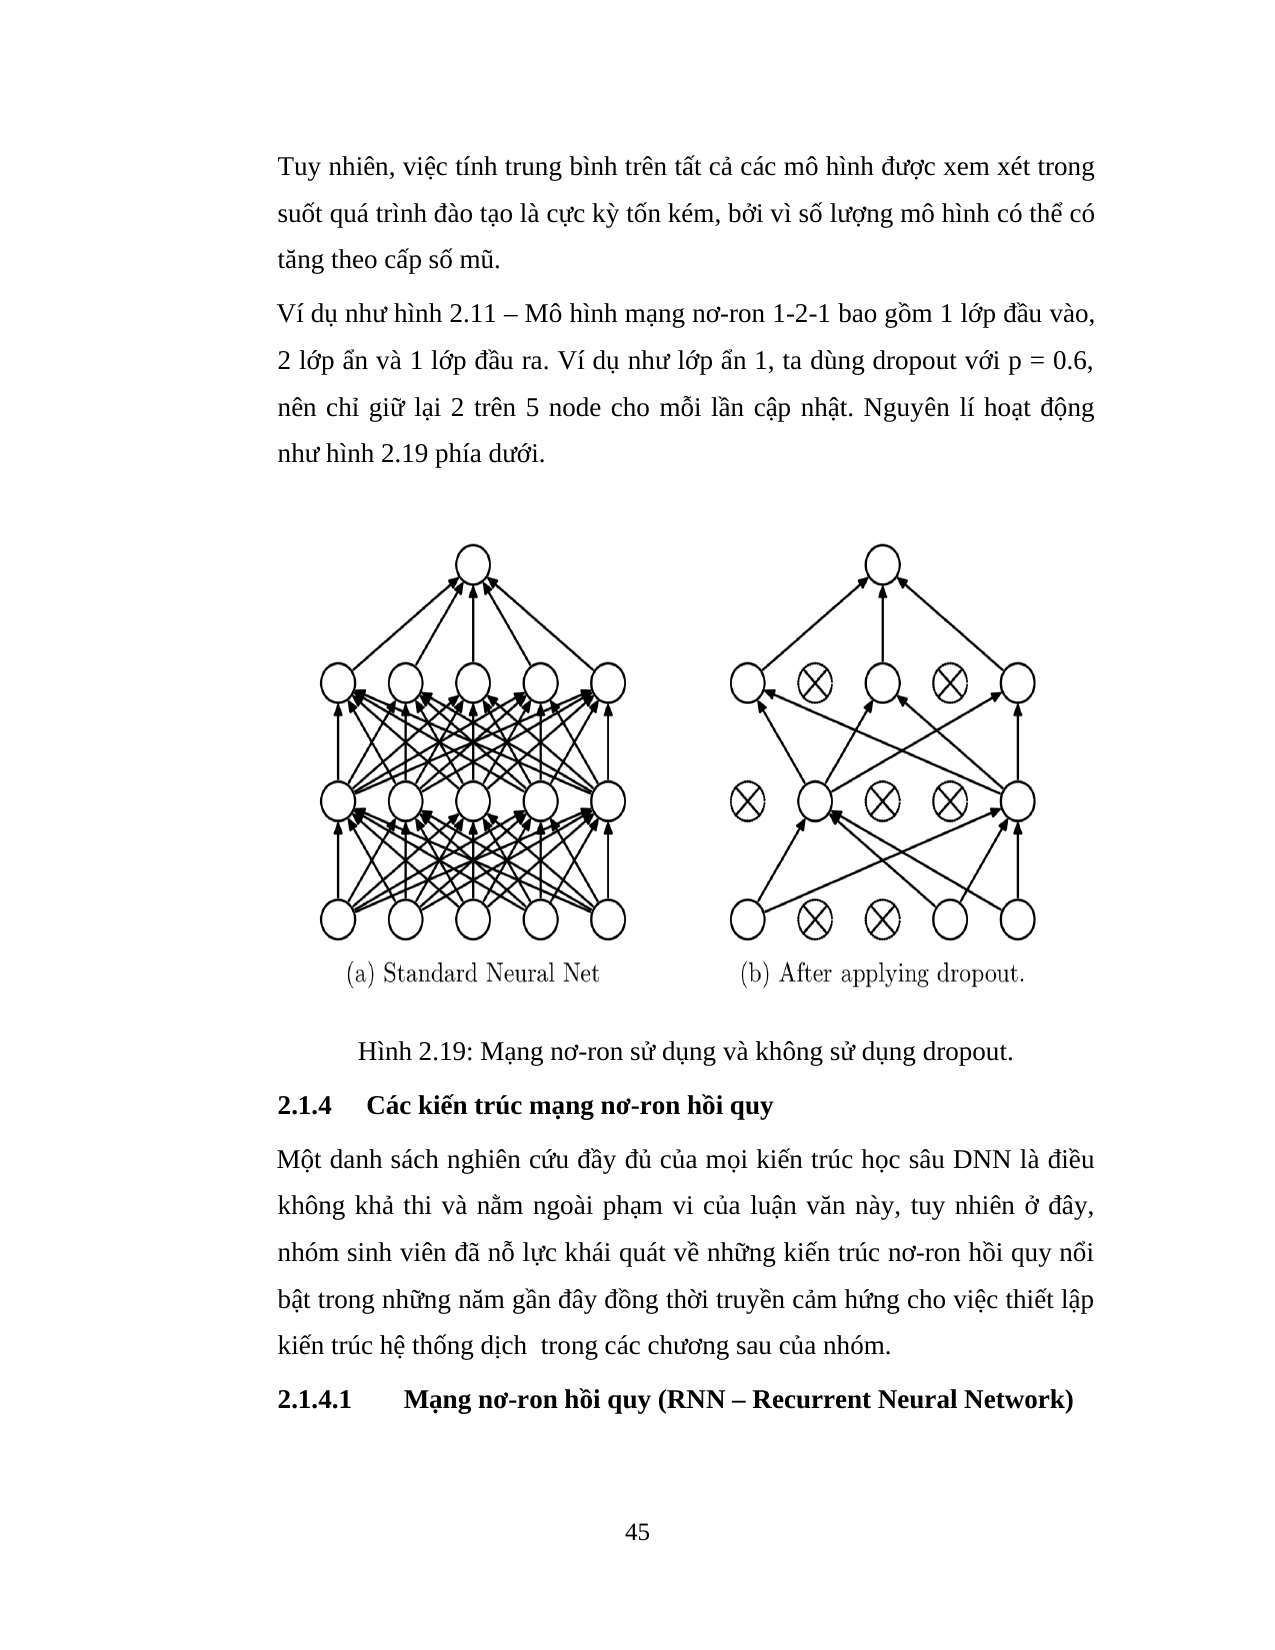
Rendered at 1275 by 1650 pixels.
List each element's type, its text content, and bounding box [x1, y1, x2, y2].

picture [276, 491, 1113, 1014]
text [276, 150, 1095, 274]
text Một danh sách nghiên cứu đầy đủ của mọi kiến trúc học sâu DNN là điều không khả thi và nằm ngoài phạm vi của luận văn này, tuy nhiên ở đây, nhóm sinh viên đã nỗ lực khái quát về những kiến trúc nơ-ron hồi quy nổi bật trong những năm gần đây đồng thời truyền cảm hứng cho việc thiết lập kiến trúc hệ thống dịch trong các chương sau của nhóm. [276, 1143, 1095, 1361]
text Hình 2.19: Mạng nơ-ron sử dụng và không sử dụng dropout. [276, 1035, 1095, 1066]
list Các kiến trúc mạng nơ-ron hồi quy [277, 1089, 1095, 1120]
list Mạng nơ-ron hồi quy (RNN – Recurrent Neural Network) [277, 1383, 1095, 1414]
text Ví dụ như hình 2.11 – Mô hình mạng nơ-ron 1-2-1 bao gồm 1 lớp đầu vào, 2 lớp ẩn và 1 lớp đầu ra. Ví dụ như lớp ẩn 1, ta dùng dropout với p = 0.6, nên chỉ giữ lại 2 trên 5 node cho mỗi lần cập nhật. Nguyên lí hoạt động như hình 2.19 phía dưới. [276, 297, 1095, 468]
